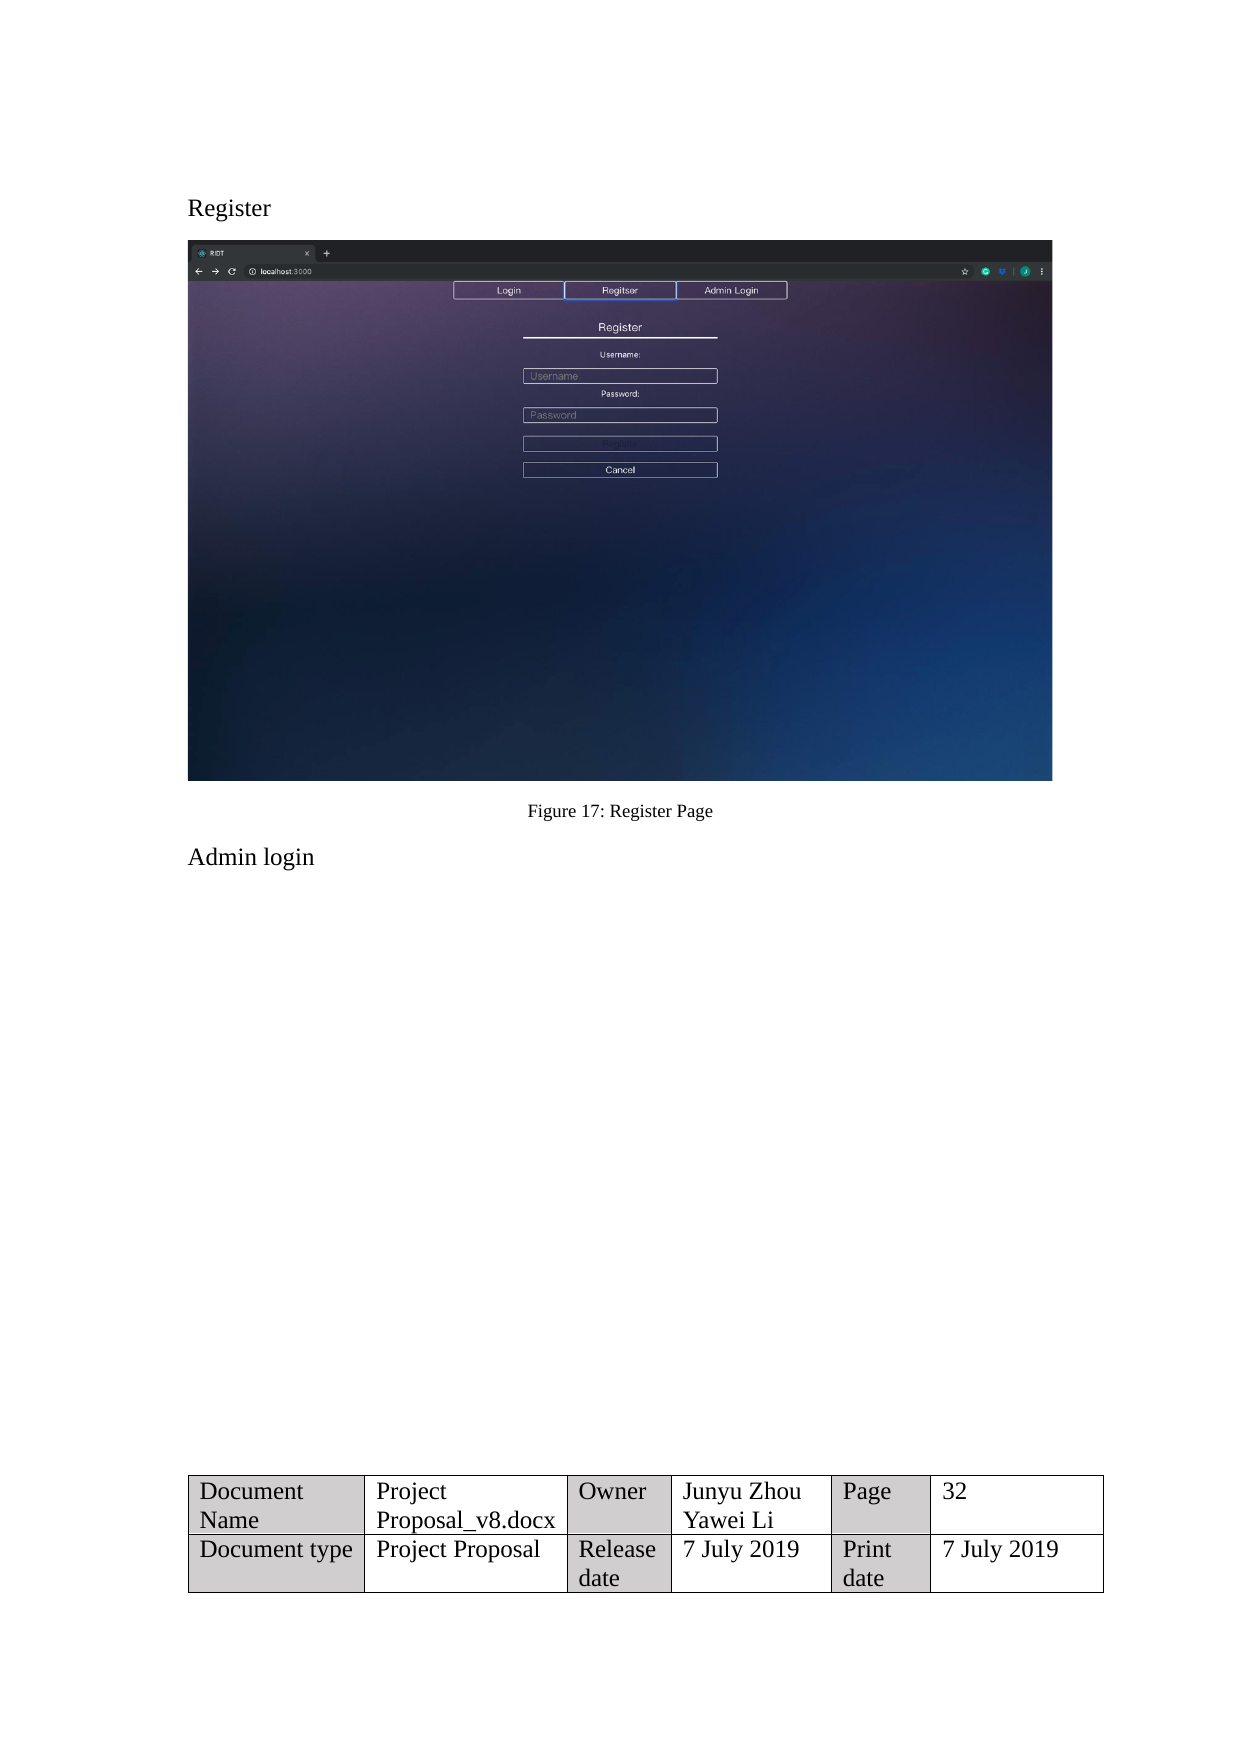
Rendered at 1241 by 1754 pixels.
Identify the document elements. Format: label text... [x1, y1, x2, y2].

picture [187, 240, 1053, 781]
text Register [187, 193, 1053, 221]
text Figure 17: Register Page [187, 800, 1053, 821]
text Admin login [187, 842, 1053, 871]
